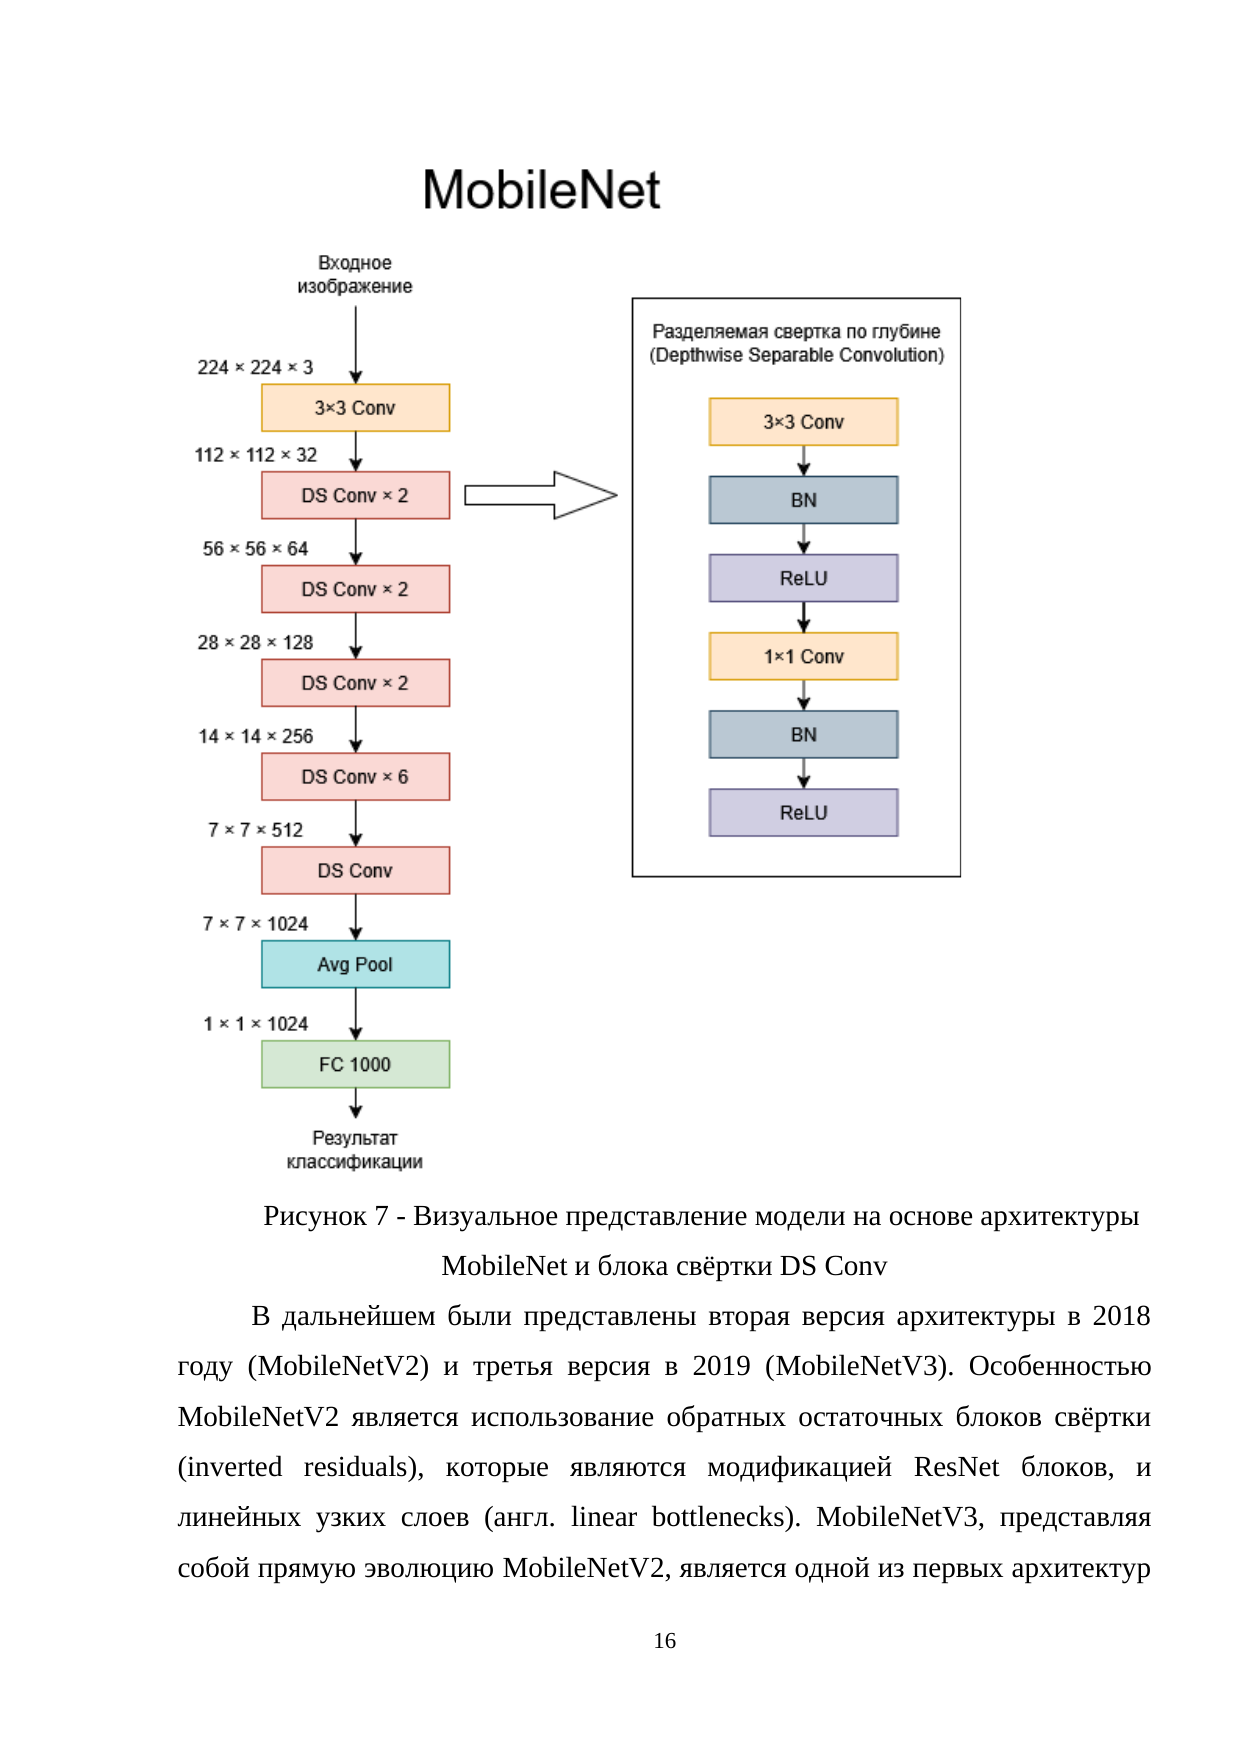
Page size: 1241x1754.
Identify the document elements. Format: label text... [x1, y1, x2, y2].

picture [177, 118, 962, 1181]
text Рисунок 7 - Визуальное представление модели на основе архитектуры MobileNet и блока свёртки DS Conv [177, 1198, 1152, 1281]
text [177, 1298, 1152, 1583]
